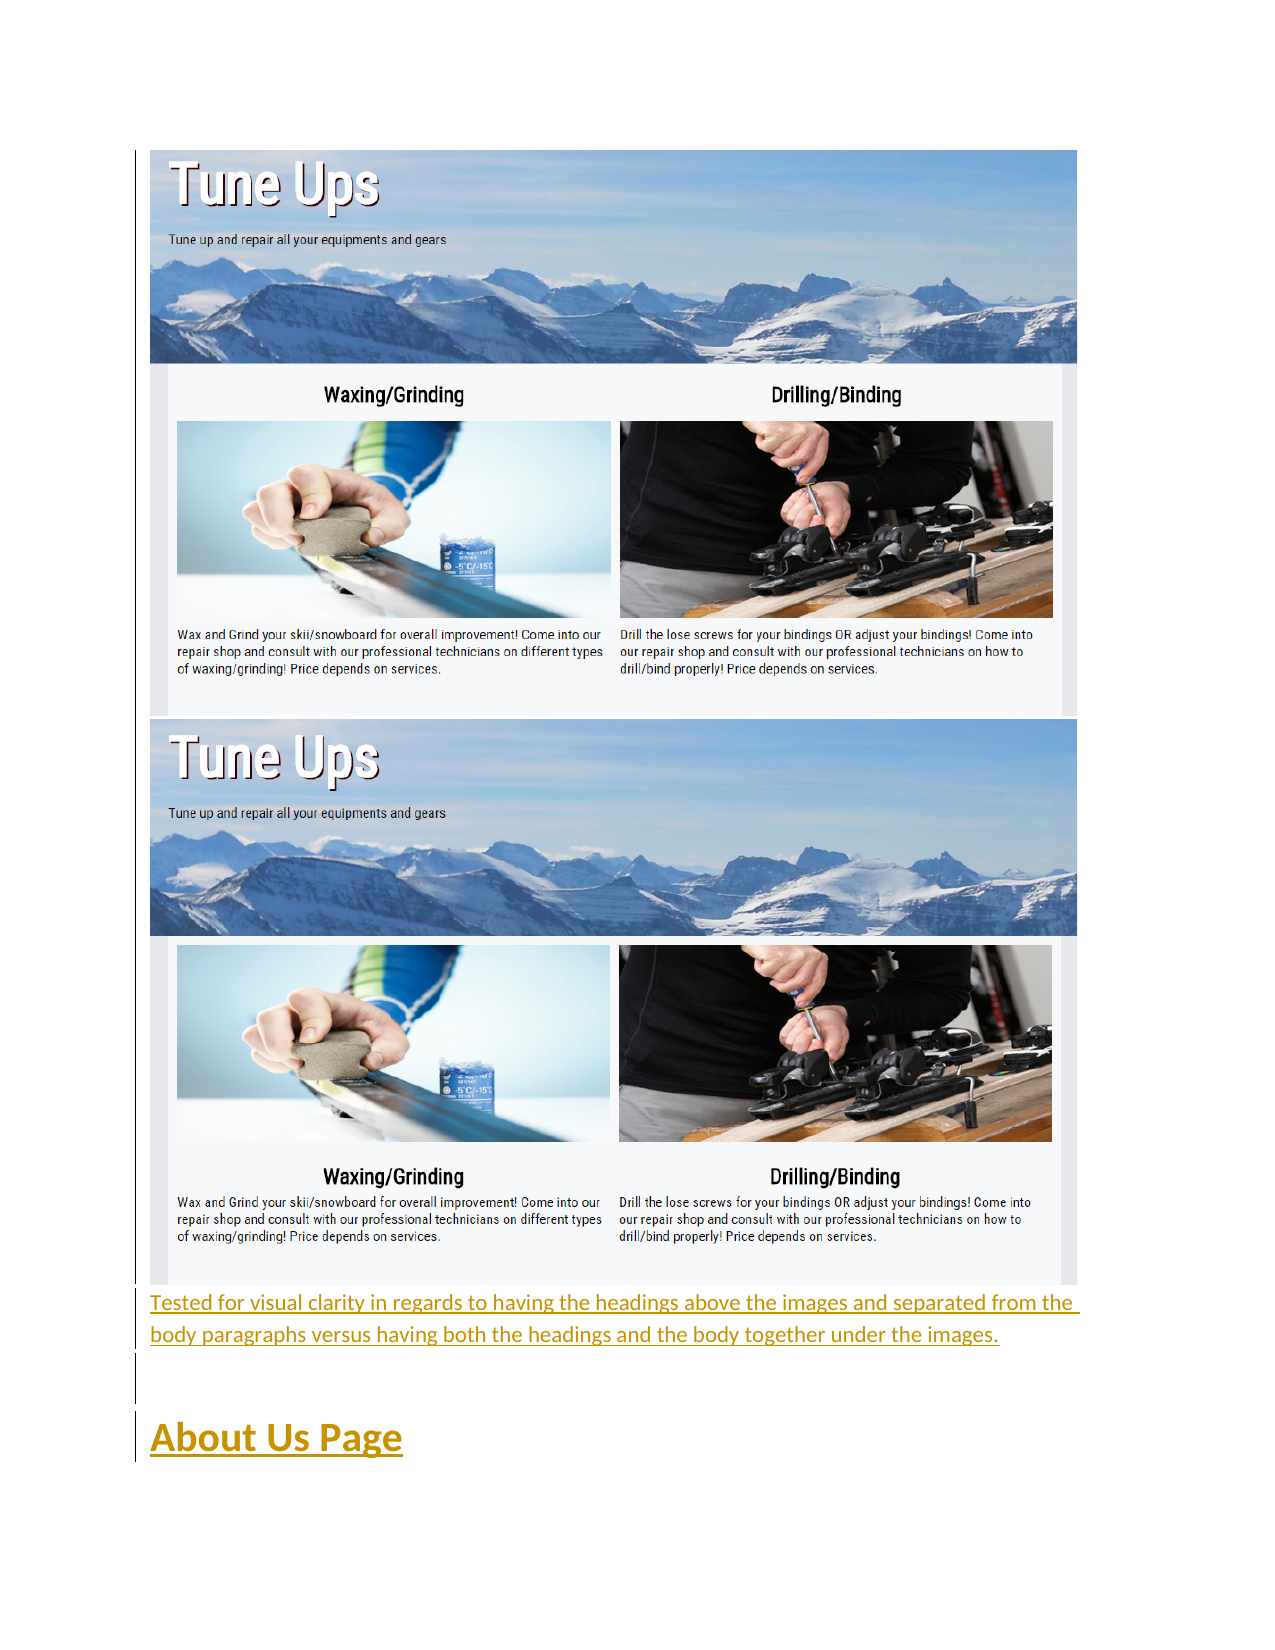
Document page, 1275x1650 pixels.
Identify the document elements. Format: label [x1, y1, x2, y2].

picture [150, 150, 1078, 716]
picture [150, 719, 1078, 1285]
